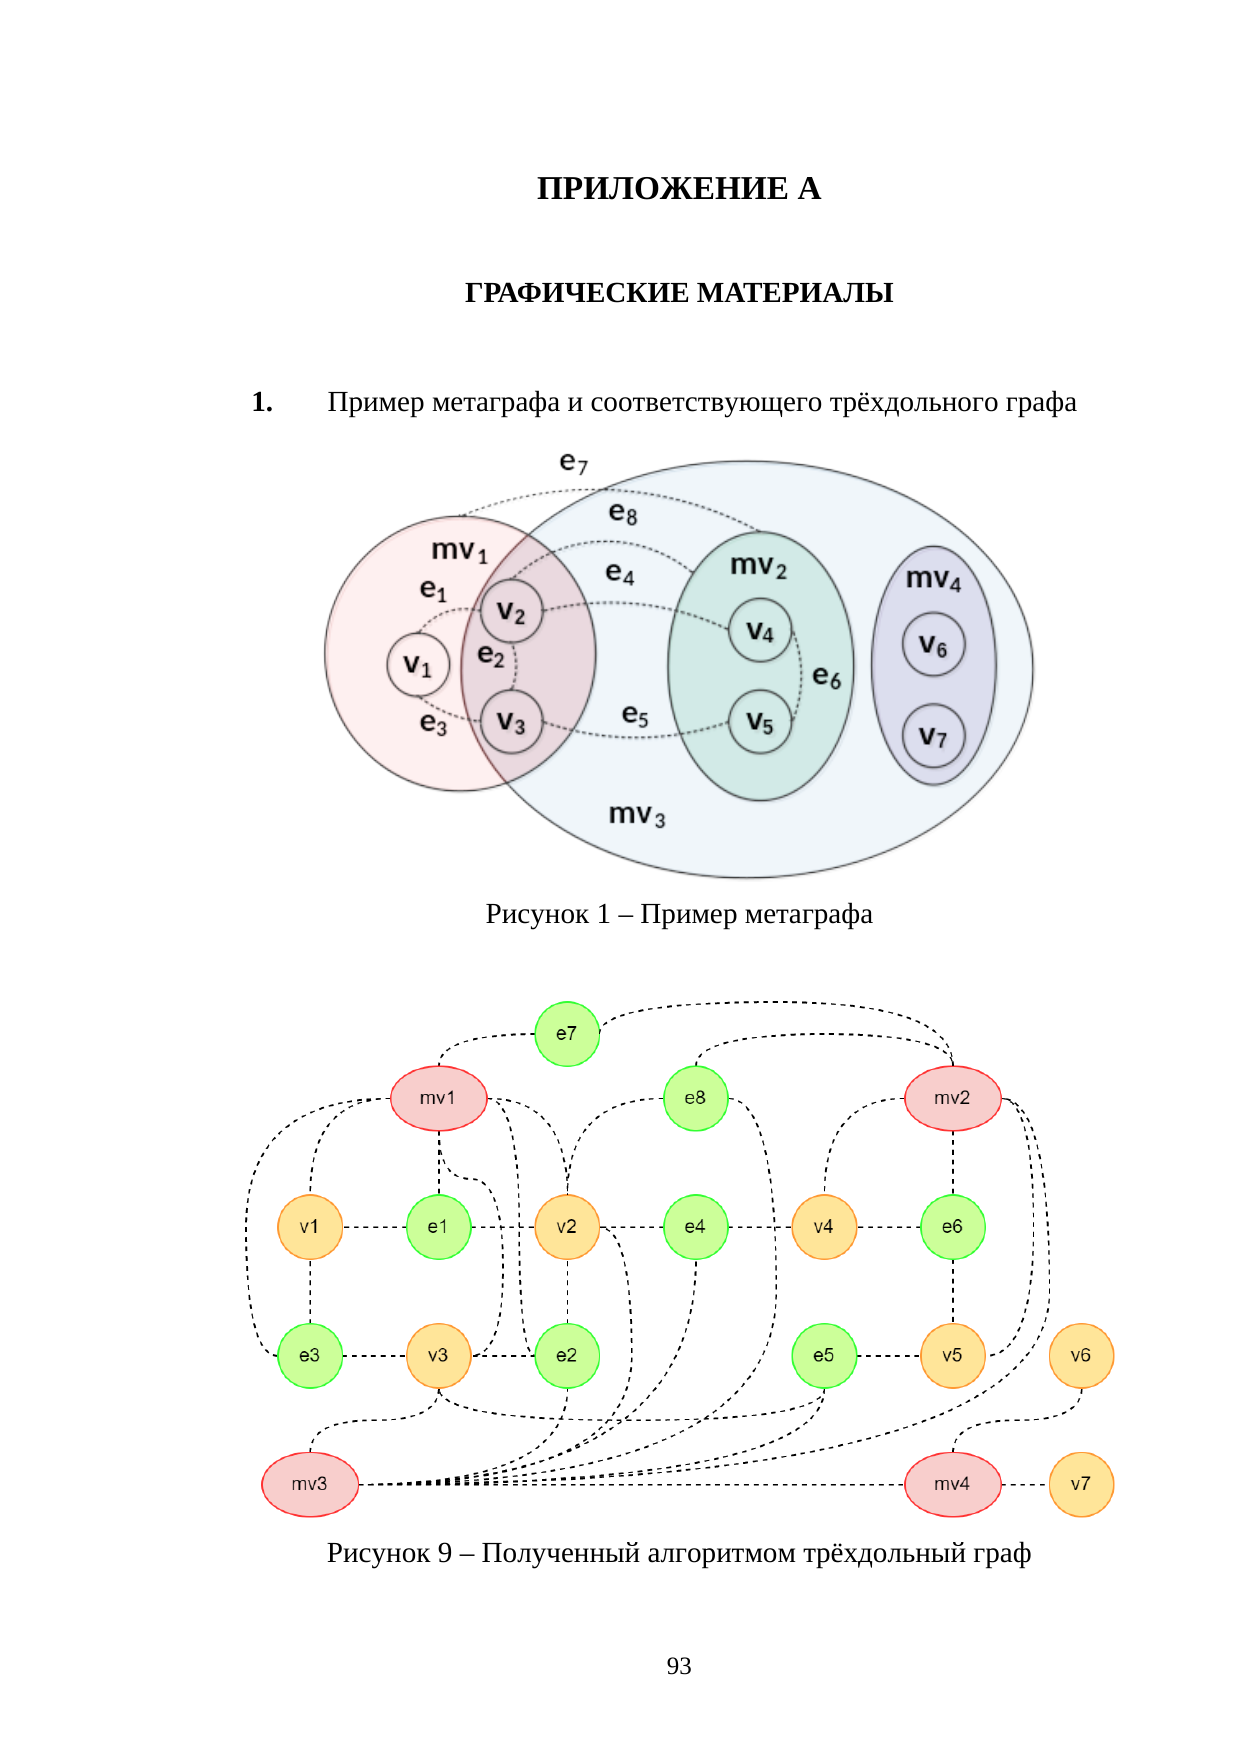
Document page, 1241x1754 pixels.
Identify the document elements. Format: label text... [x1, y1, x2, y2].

list Пример метаграфа и соответствующего трёхдольного графа [177, 384, 1181, 418]
subtitle ПРИЛОЖЕНИЕ А [177, 168, 1181, 206]
text Рисунок 9 – Полученный алгоритмом трёхдольный граф [177, 1536, 1181, 1569]
picture [240, 996, 1119, 1522]
text Рисунок 1 – Пример метаграфа [177, 896, 1181, 929]
text ГРАФИЧЕСКИЕ МАТЕРИАЛЫ [177, 276, 1181, 309]
